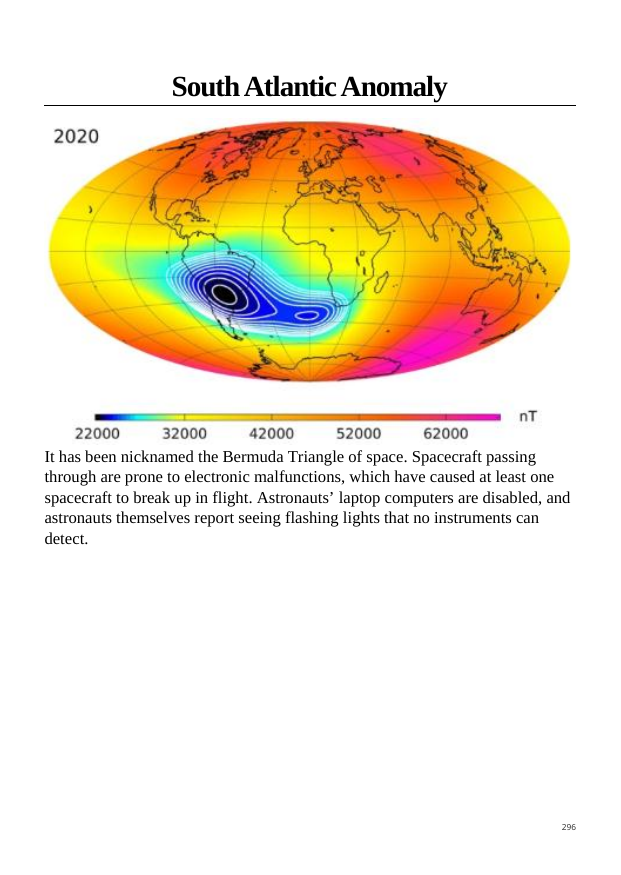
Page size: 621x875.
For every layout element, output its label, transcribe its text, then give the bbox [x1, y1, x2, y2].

text It has been nicknamed the Bermuda Triangle of space. Spacecraft passing through are prone to electronic malfunctions, which have caused at least one spacecraft to break up in flight. Astronauts’ laptop computers are disabled, and astronauts themselves report seeing flashing lights that no instruments can detect. [44, 446, 576, 548]
picture [44, 118, 576, 445]
subtitle South Atlantic Anomaly [44, 69, 576, 105]
